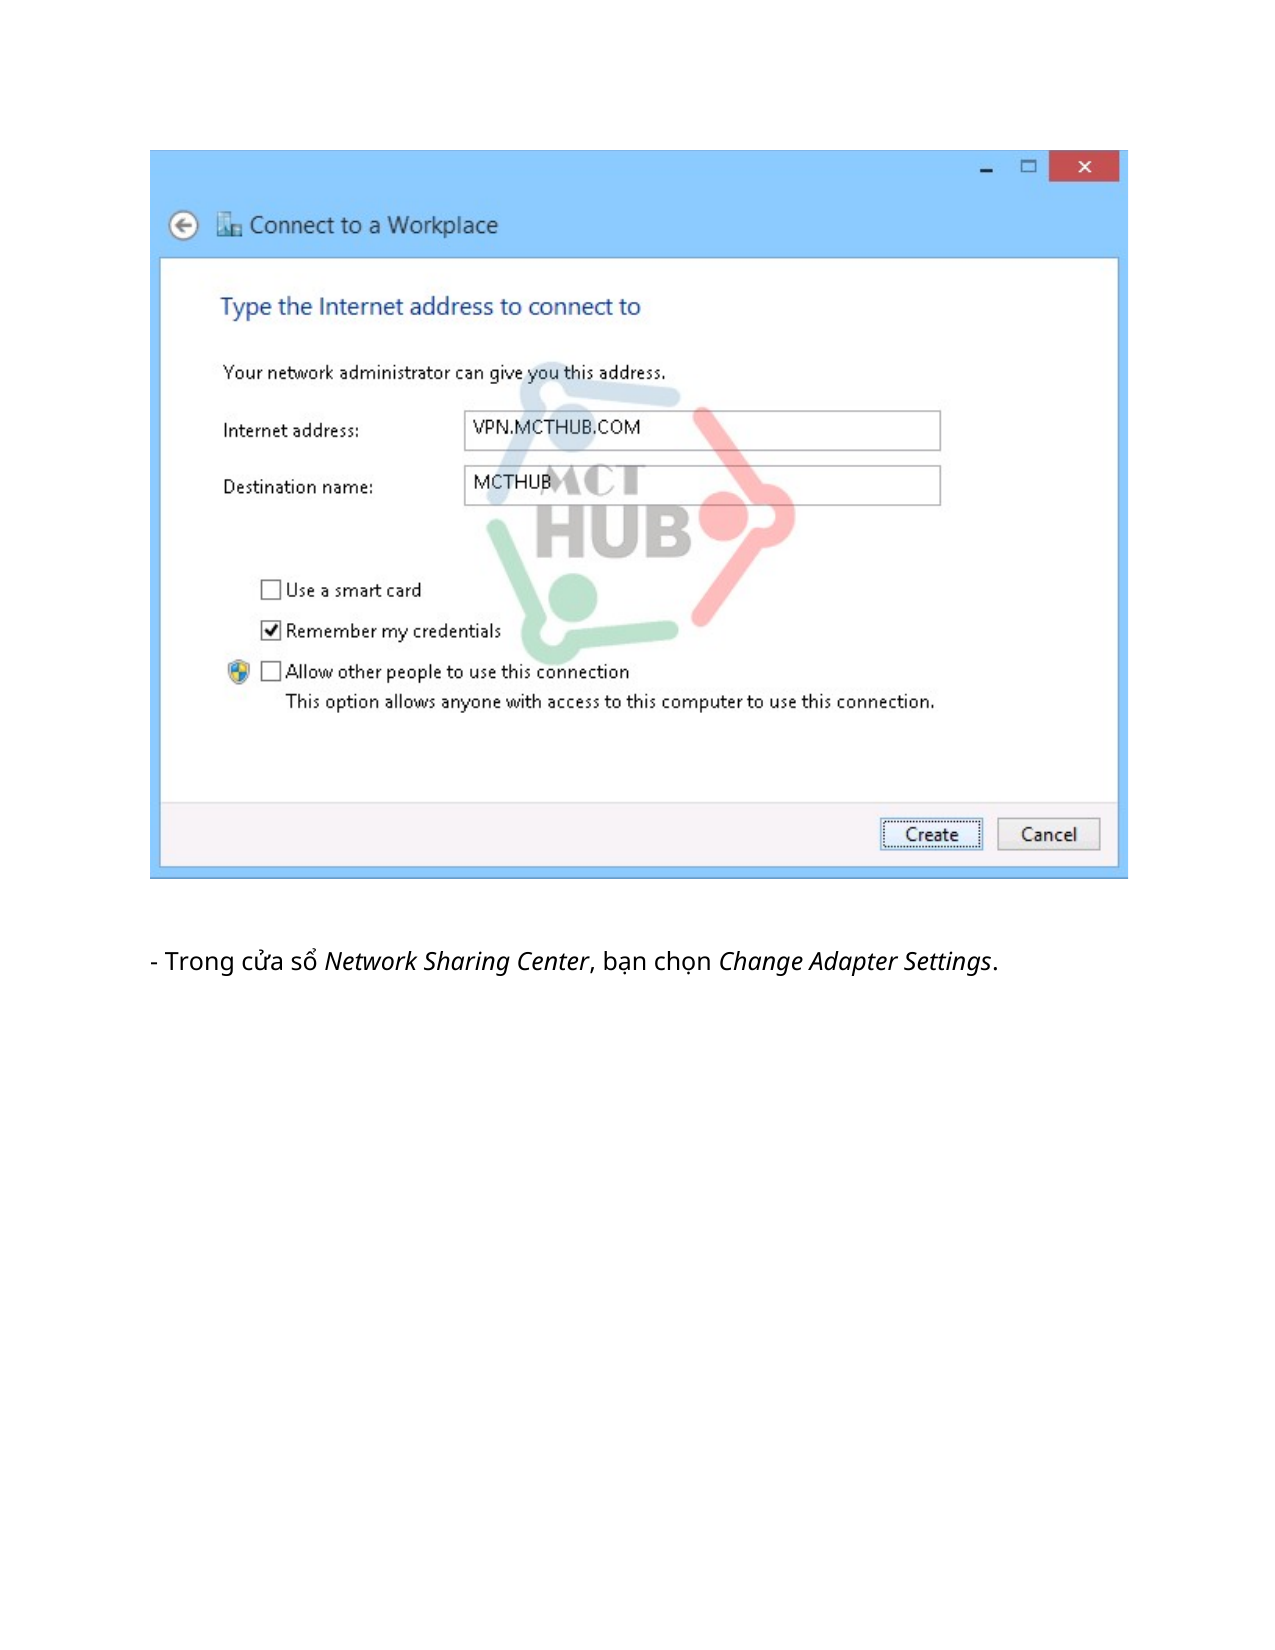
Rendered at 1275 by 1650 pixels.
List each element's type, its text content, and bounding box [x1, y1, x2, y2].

picture [150, 150, 1129, 879]
text - Trong cửa sổ Network Sharing Center, bạn chọn Change Adapter Settings. [150, 943, 1125, 977]
